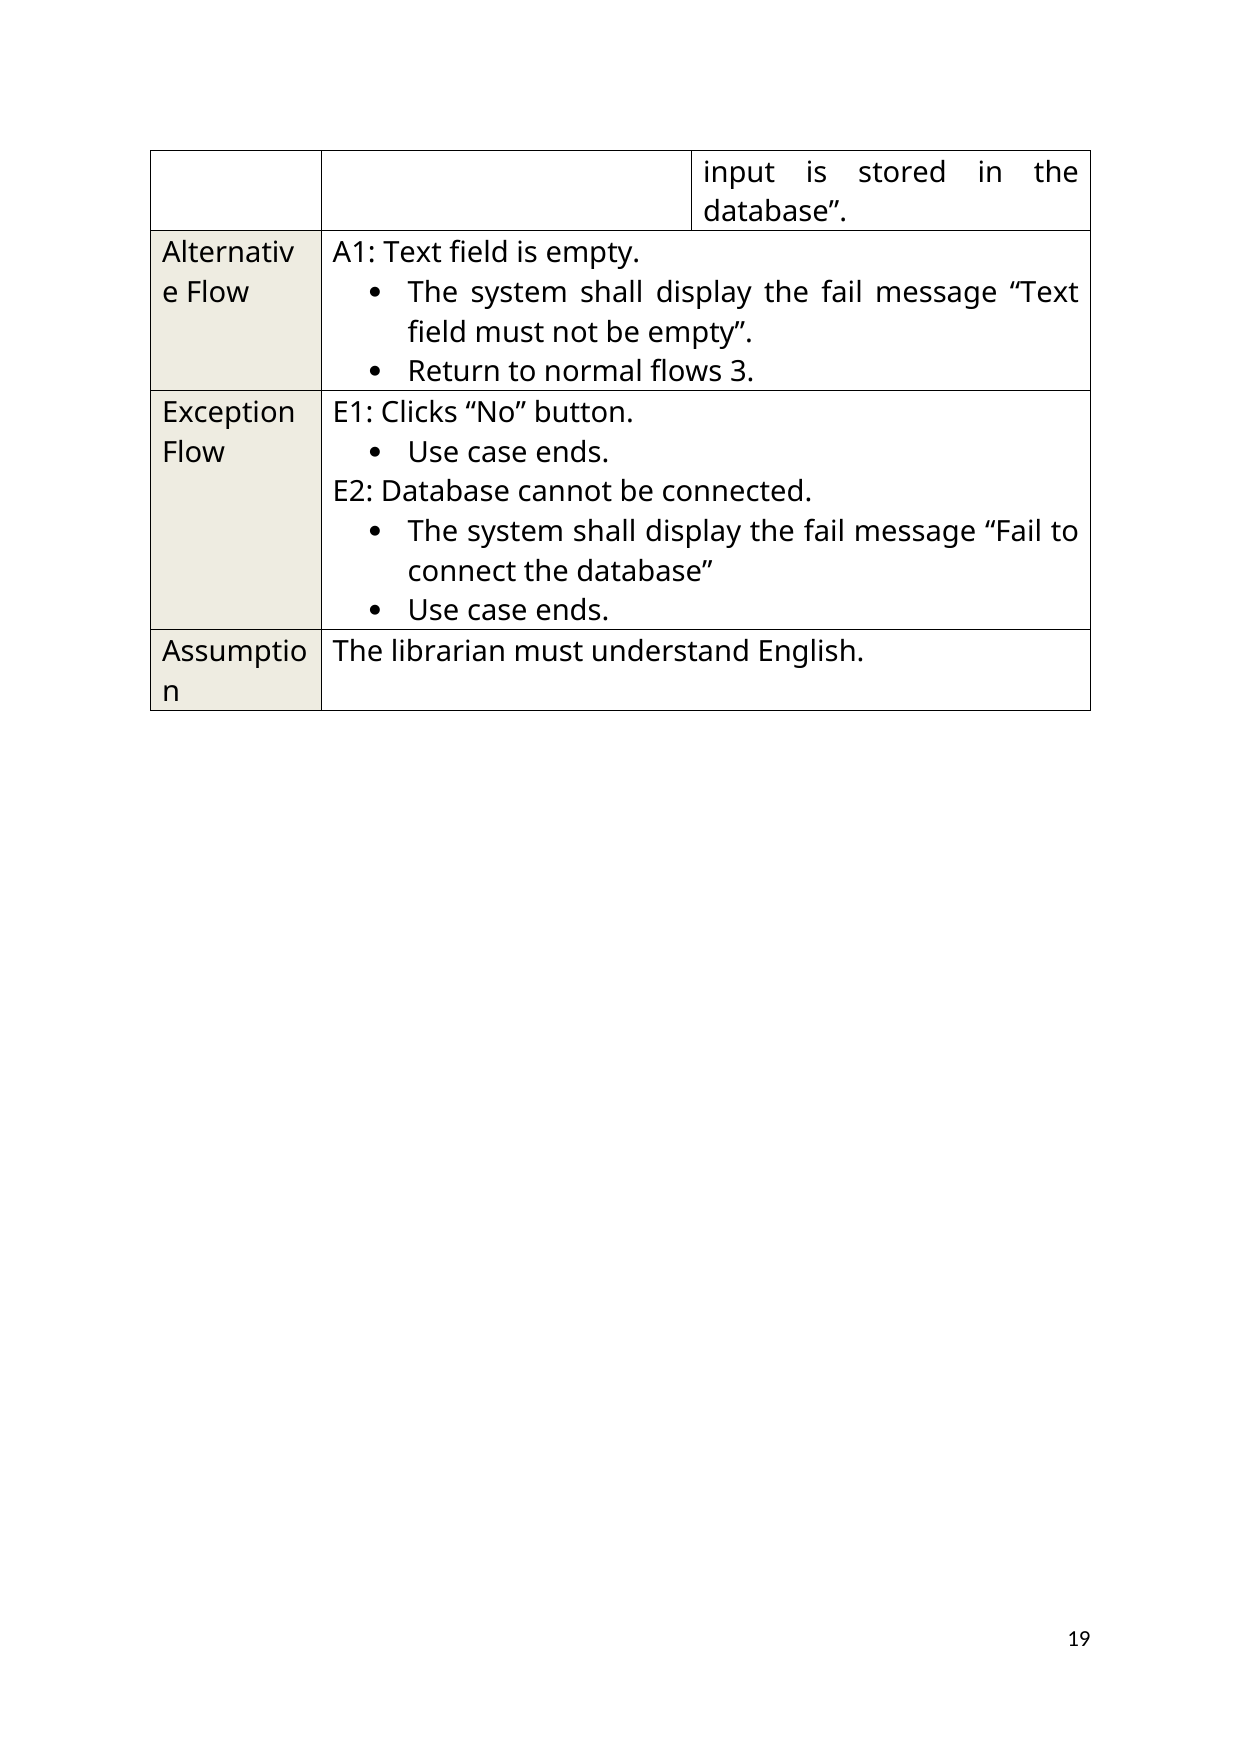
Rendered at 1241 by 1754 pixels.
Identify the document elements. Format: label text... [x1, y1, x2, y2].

table_cell Assumption [151, 630, 321, 710]
table_cell Alternative Flow [151, 231, 321, 390]
table_cell Exception Flow [151, 391, 321, 629]
table_cell E1: Clicks “No” button. Use case ends. E2: Database cannot be connected. The system shall display the fail message “Fail to connect the database” Use case ends. [322, 391, 1090, 629]
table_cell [692, 151, 1090, 230]
table_cell [322, 151, 691, 230]
table_cell 9. [151, 151, 321, 230]
table_cell The librarian must understand English. [322, 630, 1090, 710]
table_cell A1: Text field is empty. The system shall display the fail message “Text field must not be empty”. Return to normal flows 3. [322, 231, 1090, 390]
